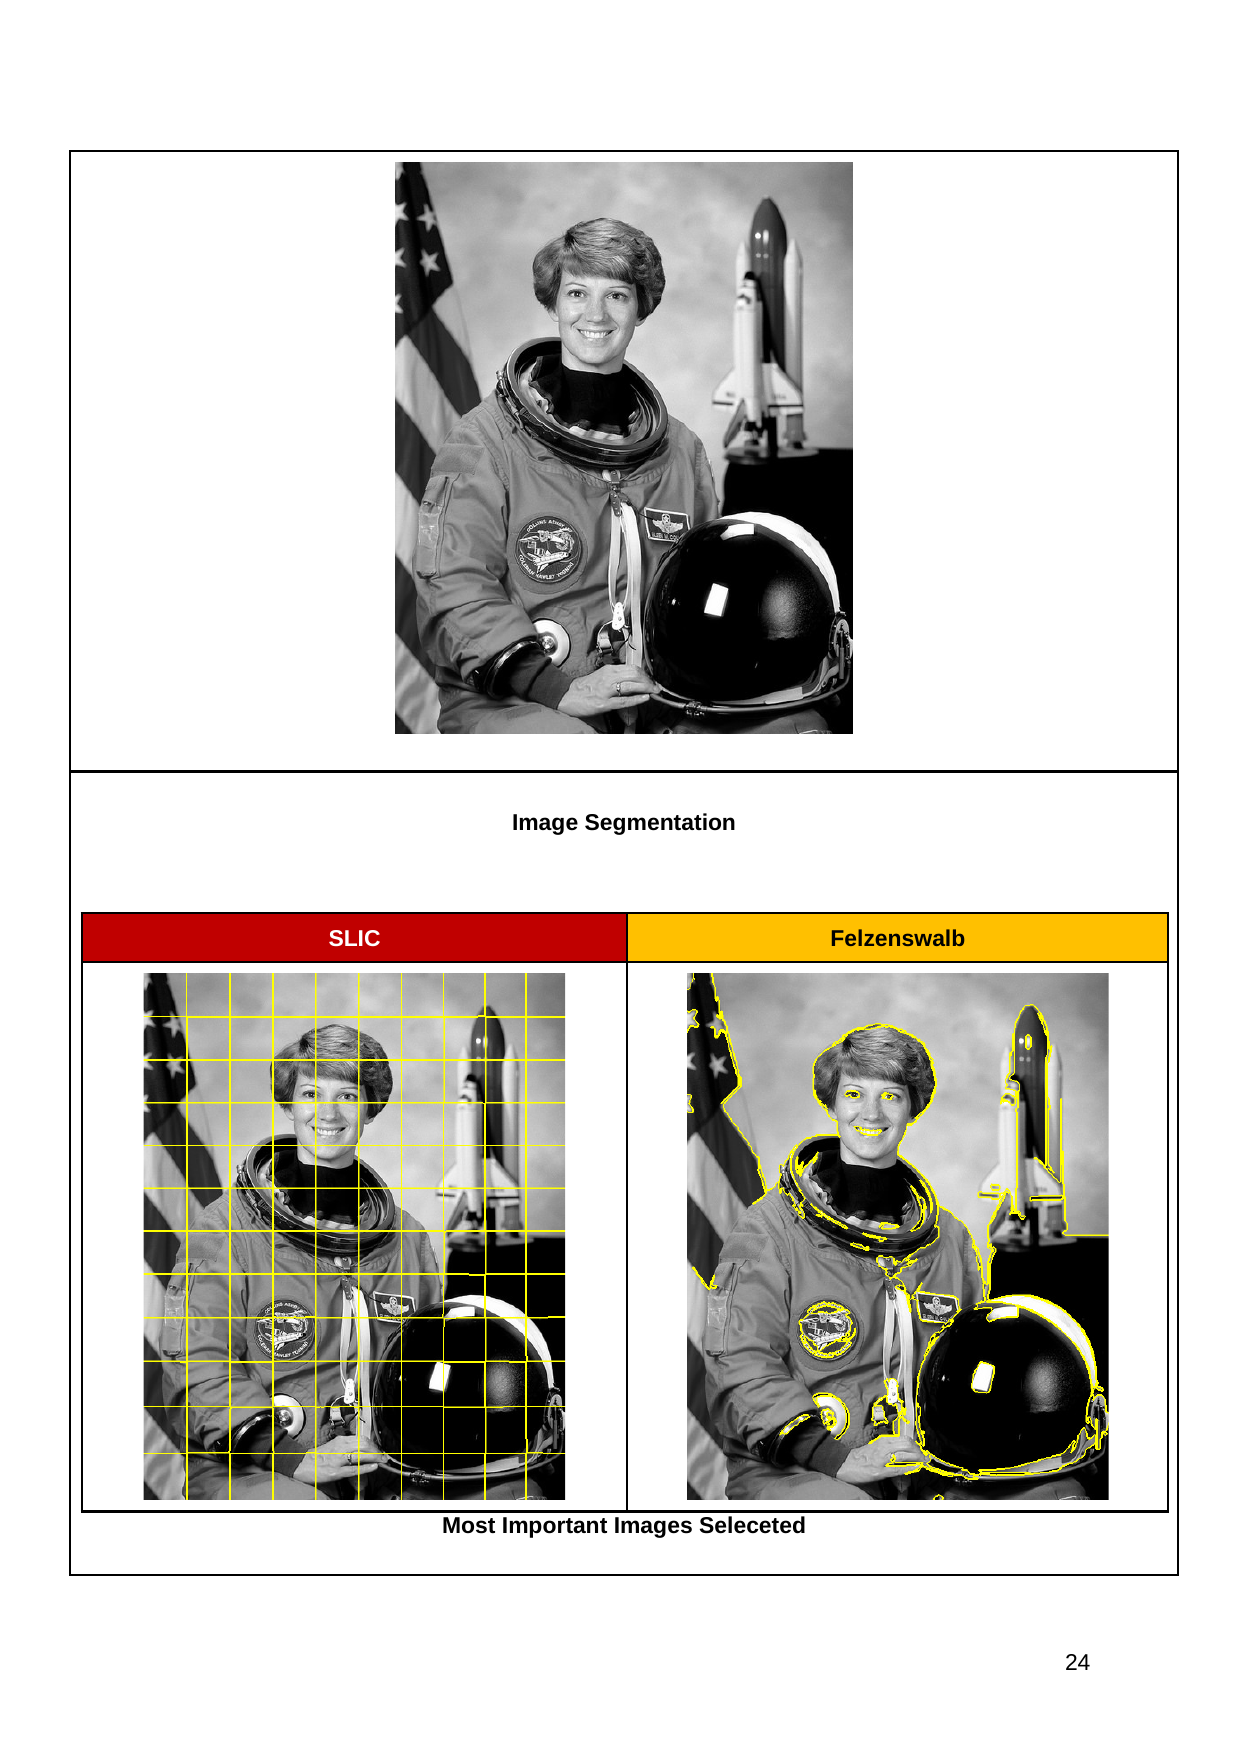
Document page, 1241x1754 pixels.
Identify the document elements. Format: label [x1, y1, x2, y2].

table_header [71, 152, 1177, 770]
picture [143, 973, 566, 1500]
picture [395, 162, 853, 734]
picture [687, 973, 1109, 1500]
table_cell [71, 773, 1177, 1574]
